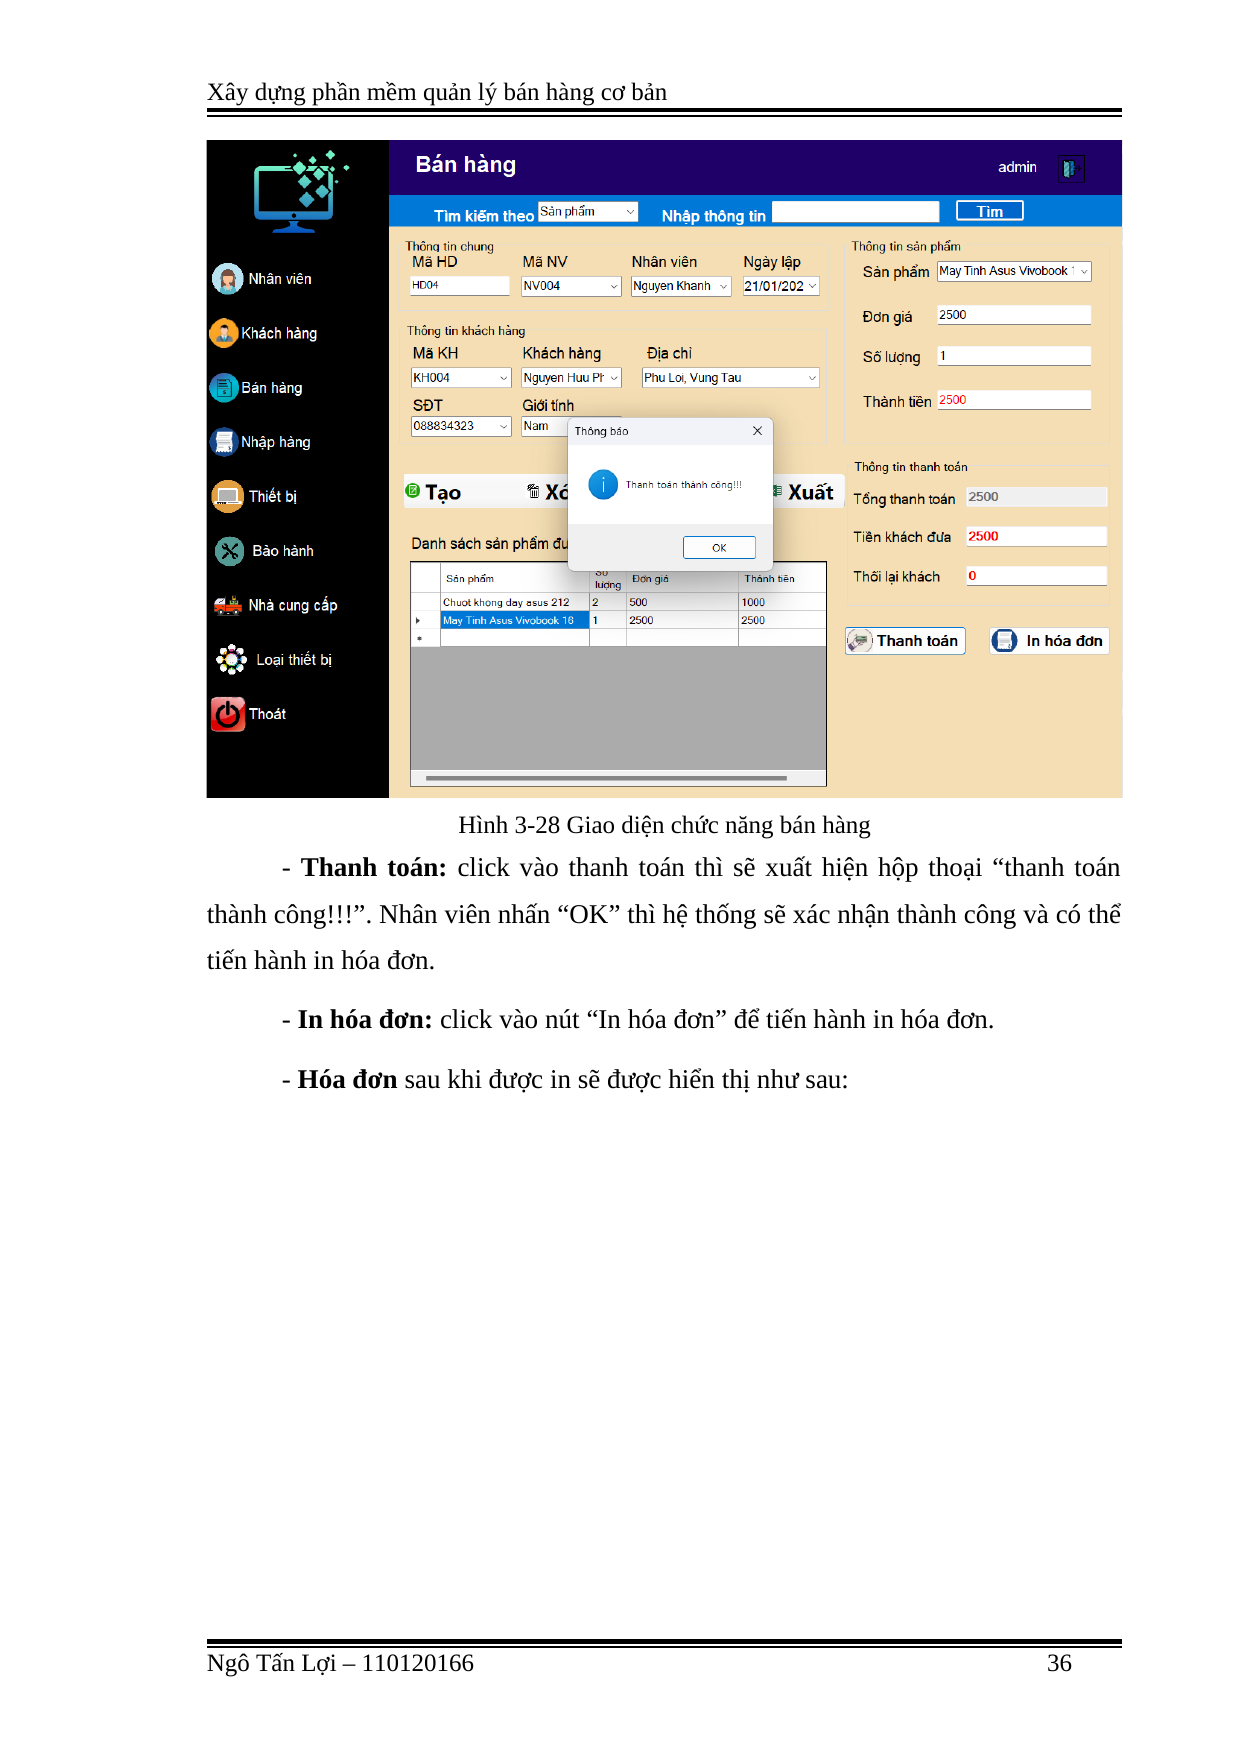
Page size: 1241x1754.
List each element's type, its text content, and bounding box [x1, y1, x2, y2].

text - Thanh toán: click vào thanh toán thì sẽ xuất hiện hộp thoại “thanh toán thành công!!!”. Nhân viên nhấn “OK” thì hệ thống sẽ xác nhận thành công và có thể tiến hành in hóa đơn. [207, 851, 1122, 976]
picture [206, 140, 1123, 798]
text - In hóa đơn: click vào nút “In hóa đơn” để tiến hành in hóa đơn. [207, 1003, 1122, 1035]
text - Hóa đơn sau khi được in sẽ được hiển thị như sau: [207, 1063, 1122, 1094]
